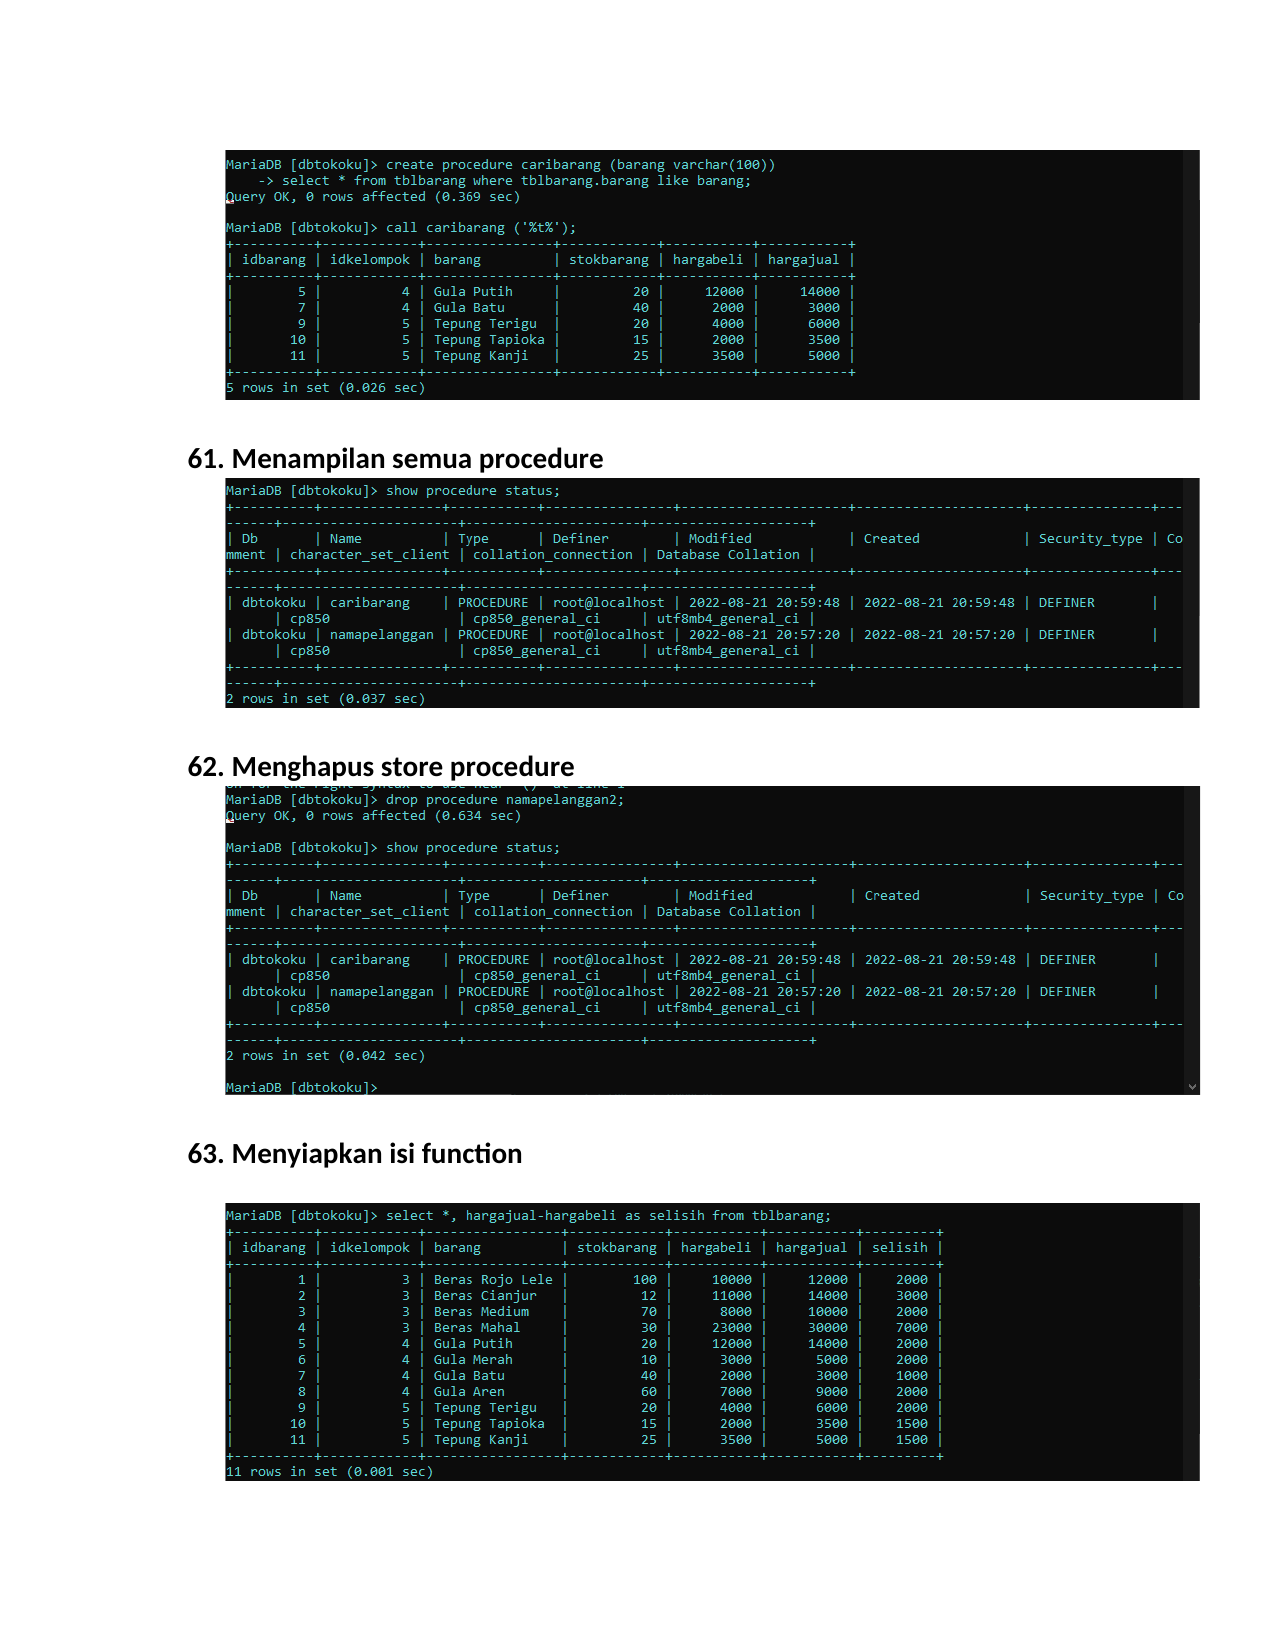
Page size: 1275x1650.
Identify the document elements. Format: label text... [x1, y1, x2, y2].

list Menyiapkan isi function [187, 1135, 1125, 1171]
picture [225, 1203, 1200, 1481]
list Menampilan semua procedure [187, 440, 1125, 475]
list Menghapus store procedure [187, 748, 1125, 784]
picture [225, 786, 1200, 1095]
picture [225, 478, 1200, 708]
picture [225, 150, 1200, 400]
